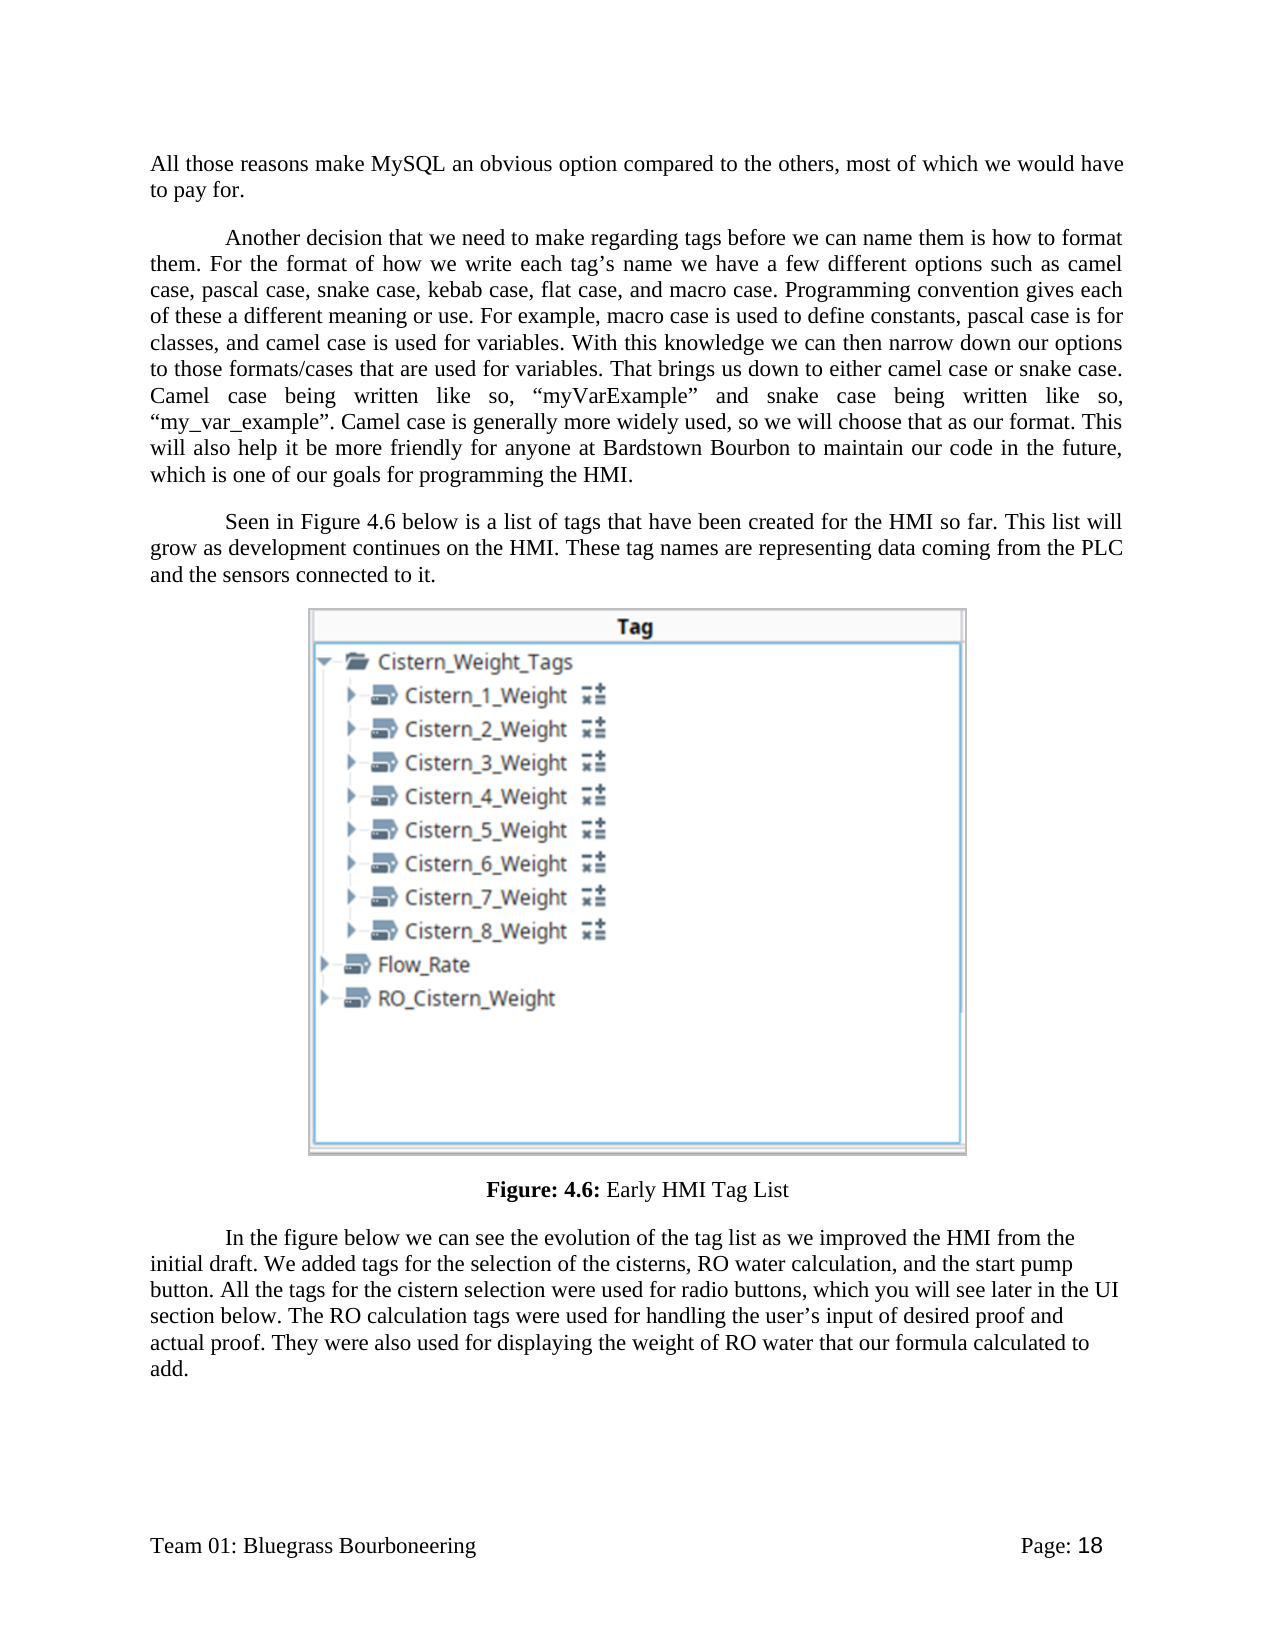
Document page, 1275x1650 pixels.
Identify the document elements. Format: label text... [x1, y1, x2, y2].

text Seen in Figure 4.6 below is a list of tags that have been created for the HMI so far. This list will grow as development continues on the HMI. These tag names are representing data coming from the PLC and the sensors connected to it. [150, 508, 1125, 587]
picture [310, 610, 965, 1154]
text In the figure below we can see the evolution of the tag list as we improved the HMI from the initial draft. We added tags for the selection of the cisterns, RO water calculation, and the start pump button. All the tags for the cistern selection were used for radio buttons, which you will see later in the UI section below. The RO calculation tags were used for handling the user’s input of desired proof and actual proof. They were also used for displaying the weight of RO water that our formula calculated to add. [150, 1223, 1125, 1382]
text Figure: 4.6: Early HMI Tag List [150, 1176, 1125, 1203]
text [150, 150, 1125, 203]
text Another decision that we need to make regarding tags before we can name them is how to format them. For the format of how we write each tag’s name we have a few different options such as camel case, pascal case, snake case, kebab case, flat case, and macro case. Programming convention gives each of these a different meaning or use. For example, macro case is used to define constants, pascal case is for classes, and camel case is used for variables. With this knowledge we can then narrow down our options to those formats/cases that are used for variables. That brings us down to either camel case or snake case. Camel case being written like so, “myVarExample” and snake case being written like so, “my_var_example”. Camel case is generally more widely used, so we will choose that as our format. This will also help it be more friendly for anyone at Bardstown Bourbon to maintain our code in the future, which is one of our goals for programming the HMI. [150, 223, 1125, 487]
